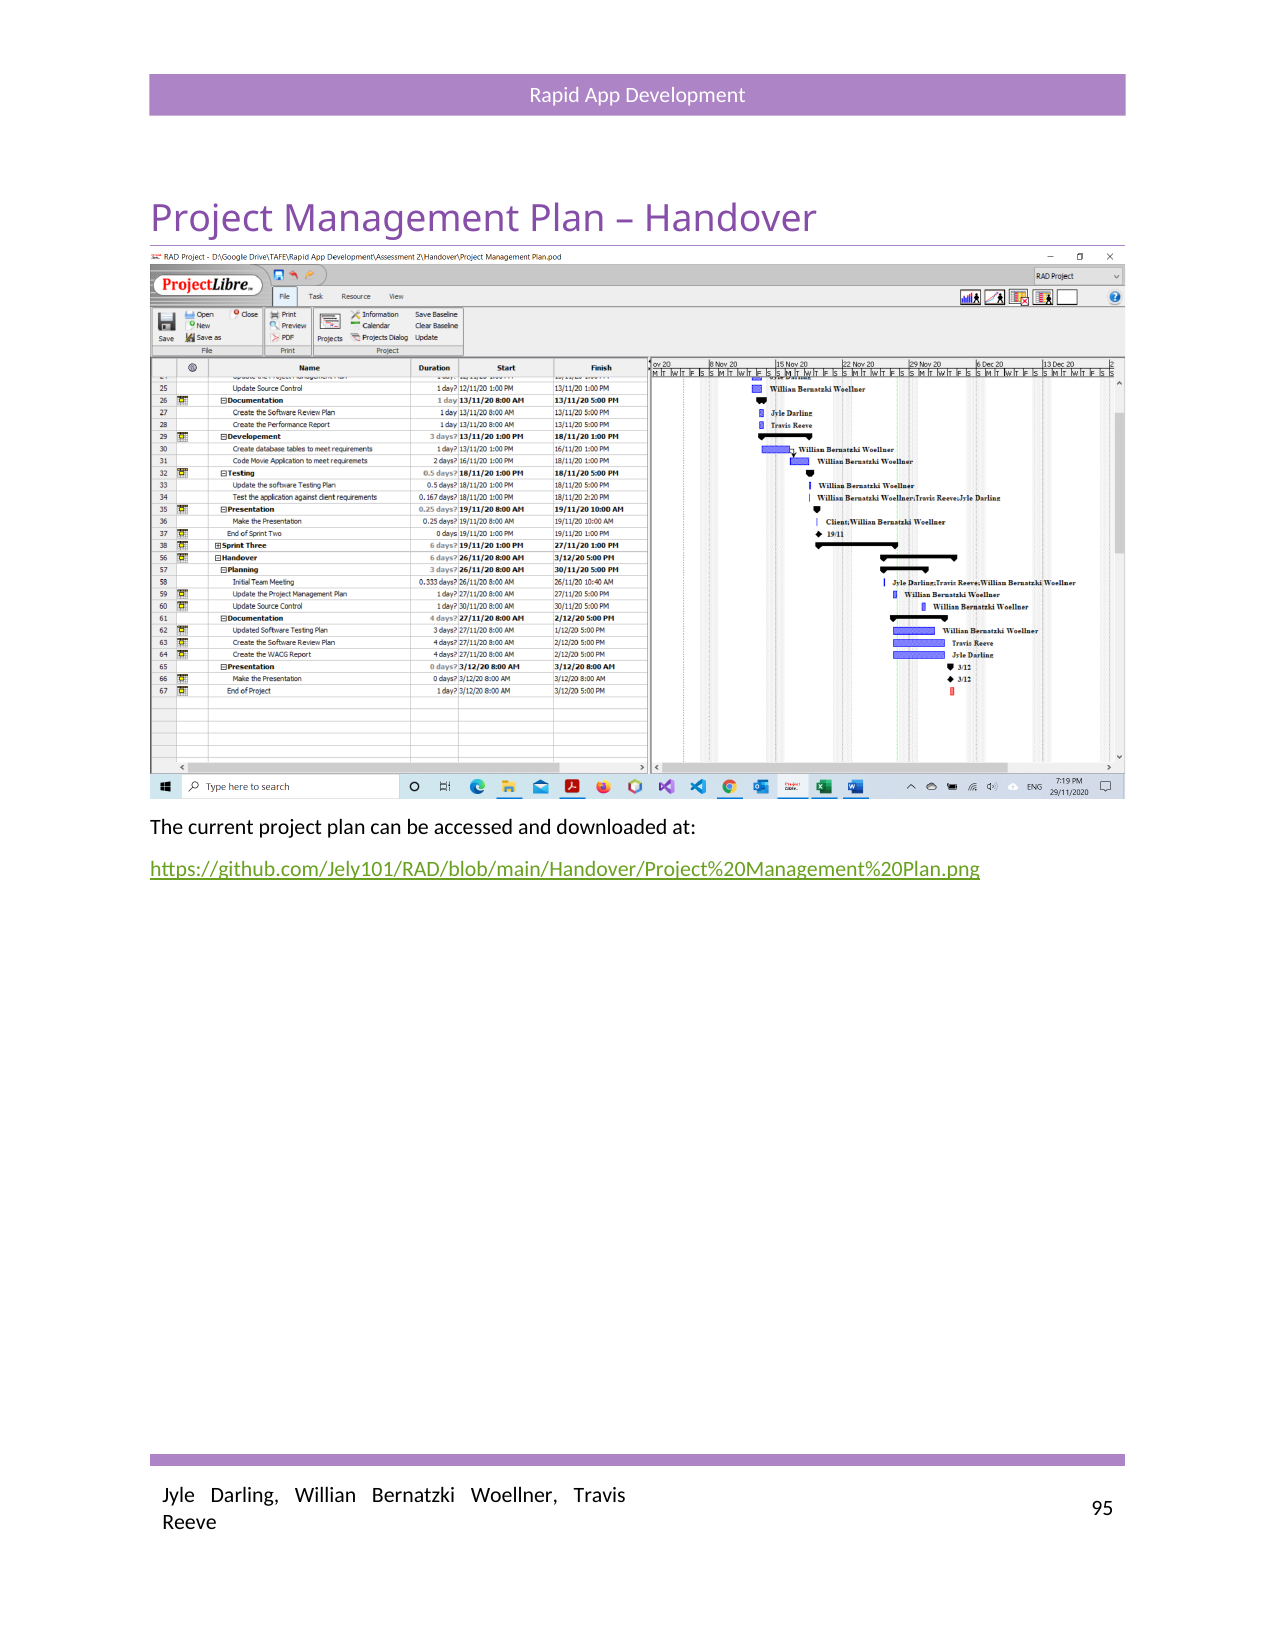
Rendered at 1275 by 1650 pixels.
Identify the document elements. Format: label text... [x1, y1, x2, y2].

subtitle Project Management Plan – Handover [150, 192, 1125, 245]
picture [150, 250, 1125, 799]
text https://github.com/Jely101/RAD/blob/main/Handover/Project%20Management%20Plan.png [150, 855, 1125, 882]
text The current project plan can be accessed and downloaded at: [150, 813, 1125, 840]
